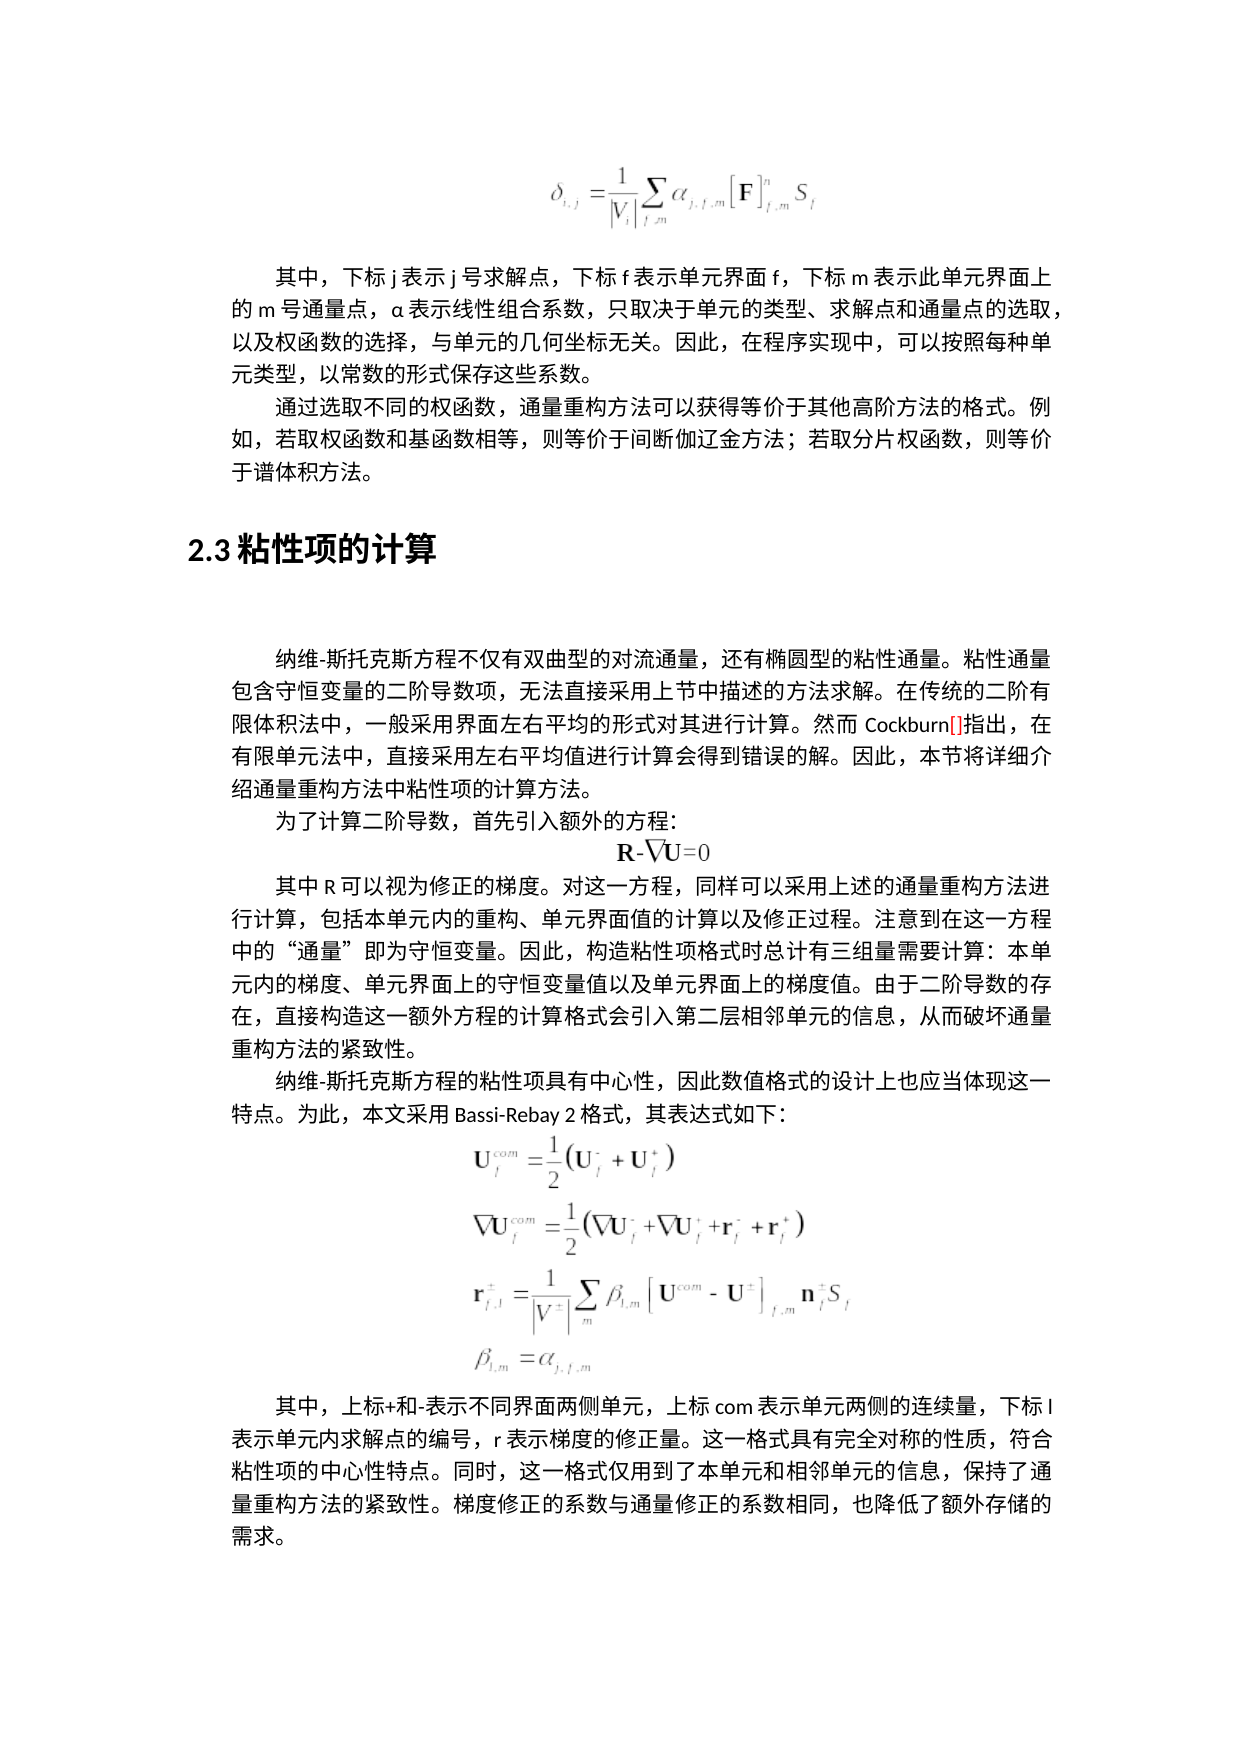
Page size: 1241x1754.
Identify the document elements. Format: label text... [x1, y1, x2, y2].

text 通过选取不同的权函数，通量重构方法可以获得等价于其他高阶方法的格式。例如，若取权函数和基函数相等，则等价于间断伽辽金方法；若取分片权函数，则等价于谱体积方法。 [231, 389, 1053, 487]
subtitle 2.3 粘性项的计算 [187, 514, 1053, 579]
text 纳维-斯托克斯方程不仅有双曲型的对流通量，还有椭圆型的粘性通量。粘性通量包含守恒变量的二阶导数项，无法直接采用上节中描述的方法求解。在传统的二阶有限体积法中，一般采用界面左右平均的形式对其进行计算。然而Cockburn[]指出，在有限单元法中，直接采用左右平均值进行计算会得到错误的解。因此，本节将详细介绍通量重构方法中粘性项的计算方法。 [231, 641, 1053, 804]
text 纳维-斯托克斯方程的粘性项具有中心性，因此数值格式的设计上也应当体现这一特点。为此，本文采用Bassi-Rebay 2格式，其表达式如下： [231, 1064, 1053, 1129]
text 为了计算二阶导数，首先引入额外的方程： [231, 804, 1053, 836]
text 其中R可以视为修正的梯度。对这一方程，同样可以采用上述的通量重构方法进行计算，包括本单元内的重构、单元界面值的计算以及修正过程。注意到在这一方程中的“通量”即为守恒变量。因此，构造粘性项格式时总计有三组量需要计算：本单元内的梯度、单元界面上的守恒变量值以及单元界面上的梯度值。由于二阶导数的存在，直接构造这一额外方程的计算格式会引入第二层相邻单元的信息，从而破坏通量重构方法的紧致性。 [231, 869, 1053, 1064]
text 其中，上标+和-表示不同界面两侧单元，上标com表示单元两侧的连续量，下标l表示单元内求解点的编号，r表示梯度的修正量。这一格式具有完全对称的性质，符合粘性项的中心性特点。同时，这一格式仅用到了本单元和相邻单元的信息，保持了通量重构方法的紧致性。梯度修正的系数与通量修正的系数相同，也降低了额外存储的需求。 [231, 1389, 1053, 1551]
text 其中，下标j表示j号求解点，下标f表示单元界面f，下标m表示此单元界面上的m号通量点，α表示线性组合系数，只取决于单元的类型、求解点和通量点的选取，以及权函数的选择，与单元的几何坐标无关。因此，在程序实现中，可以按照每种单元类型，以常数的形式保存这些系数。 [231, 259, 1053, 389]
